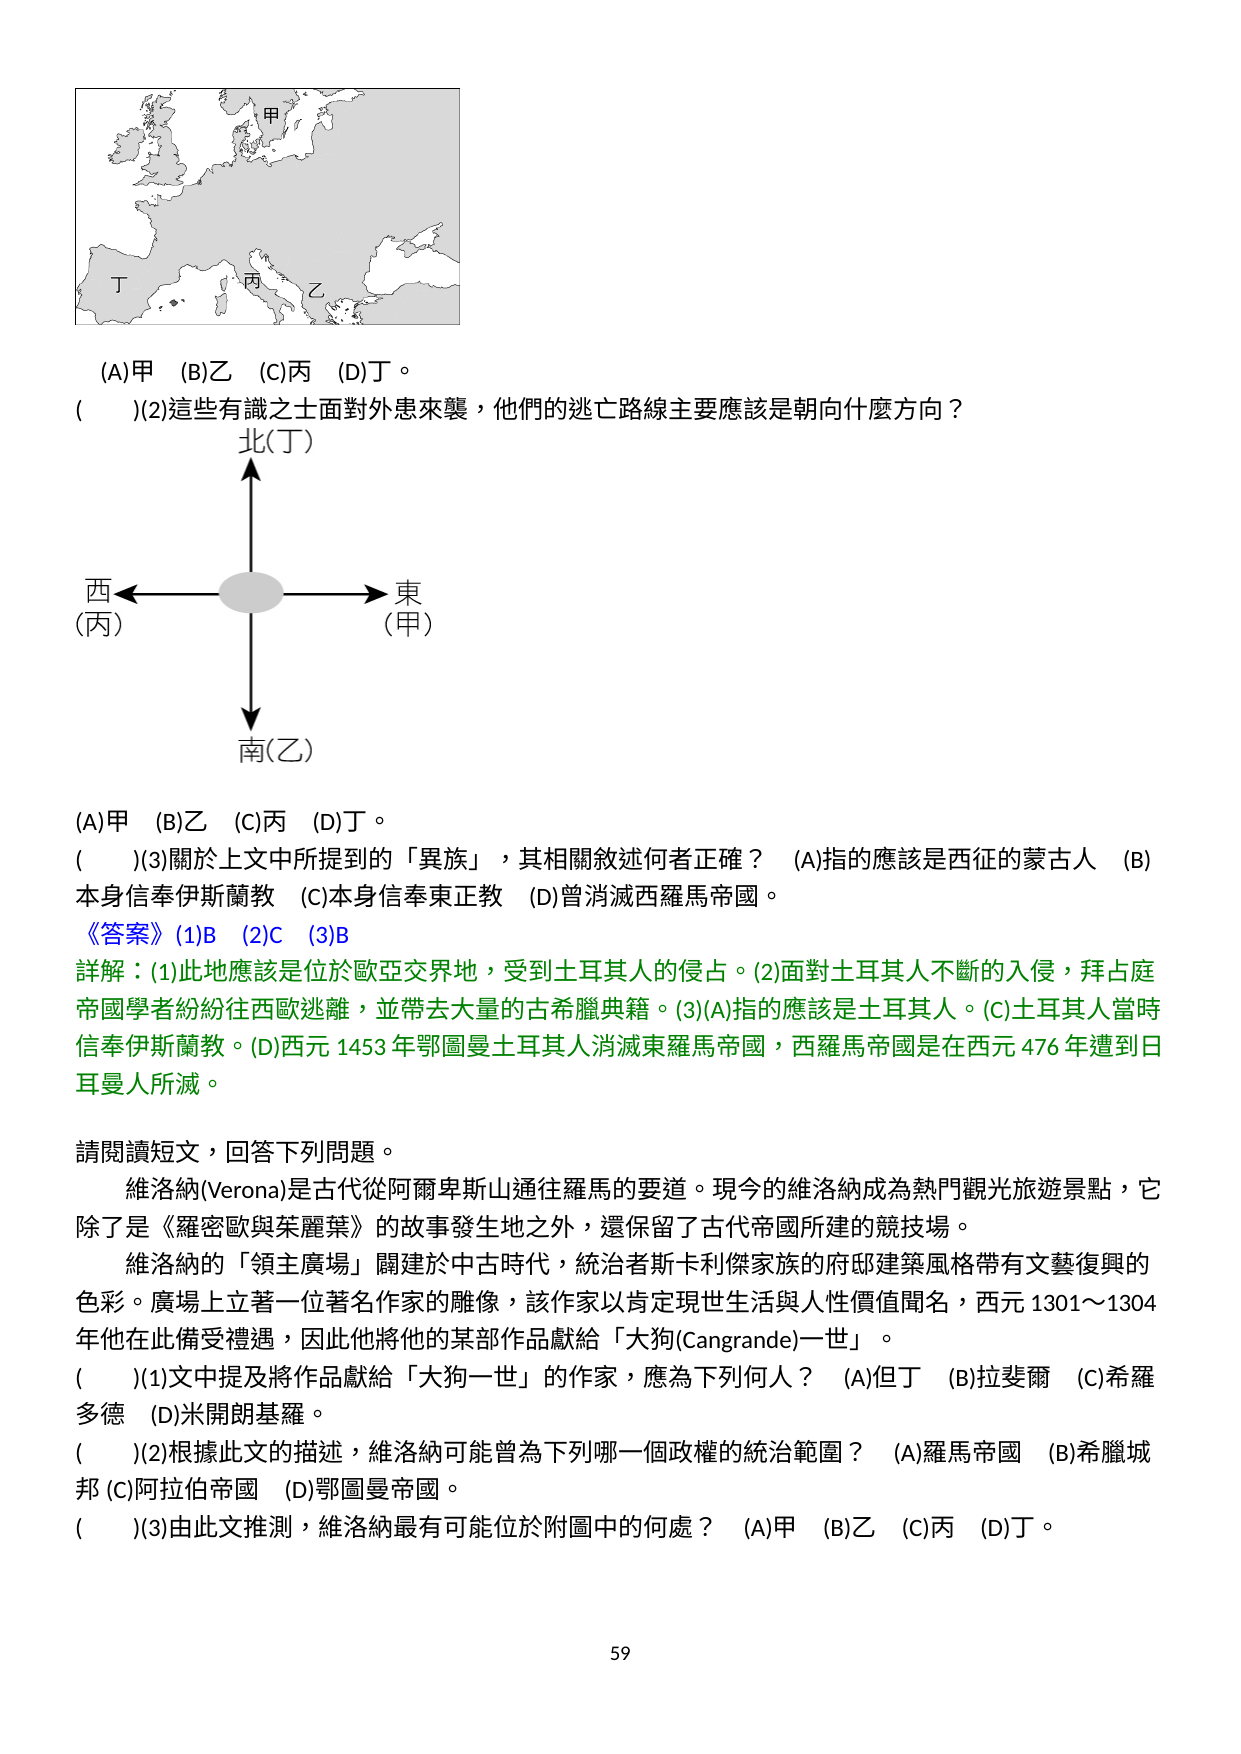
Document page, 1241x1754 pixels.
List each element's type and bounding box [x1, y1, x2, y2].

picture [75, 88, 460, 325]
picture [75, 426, 432, 764]
